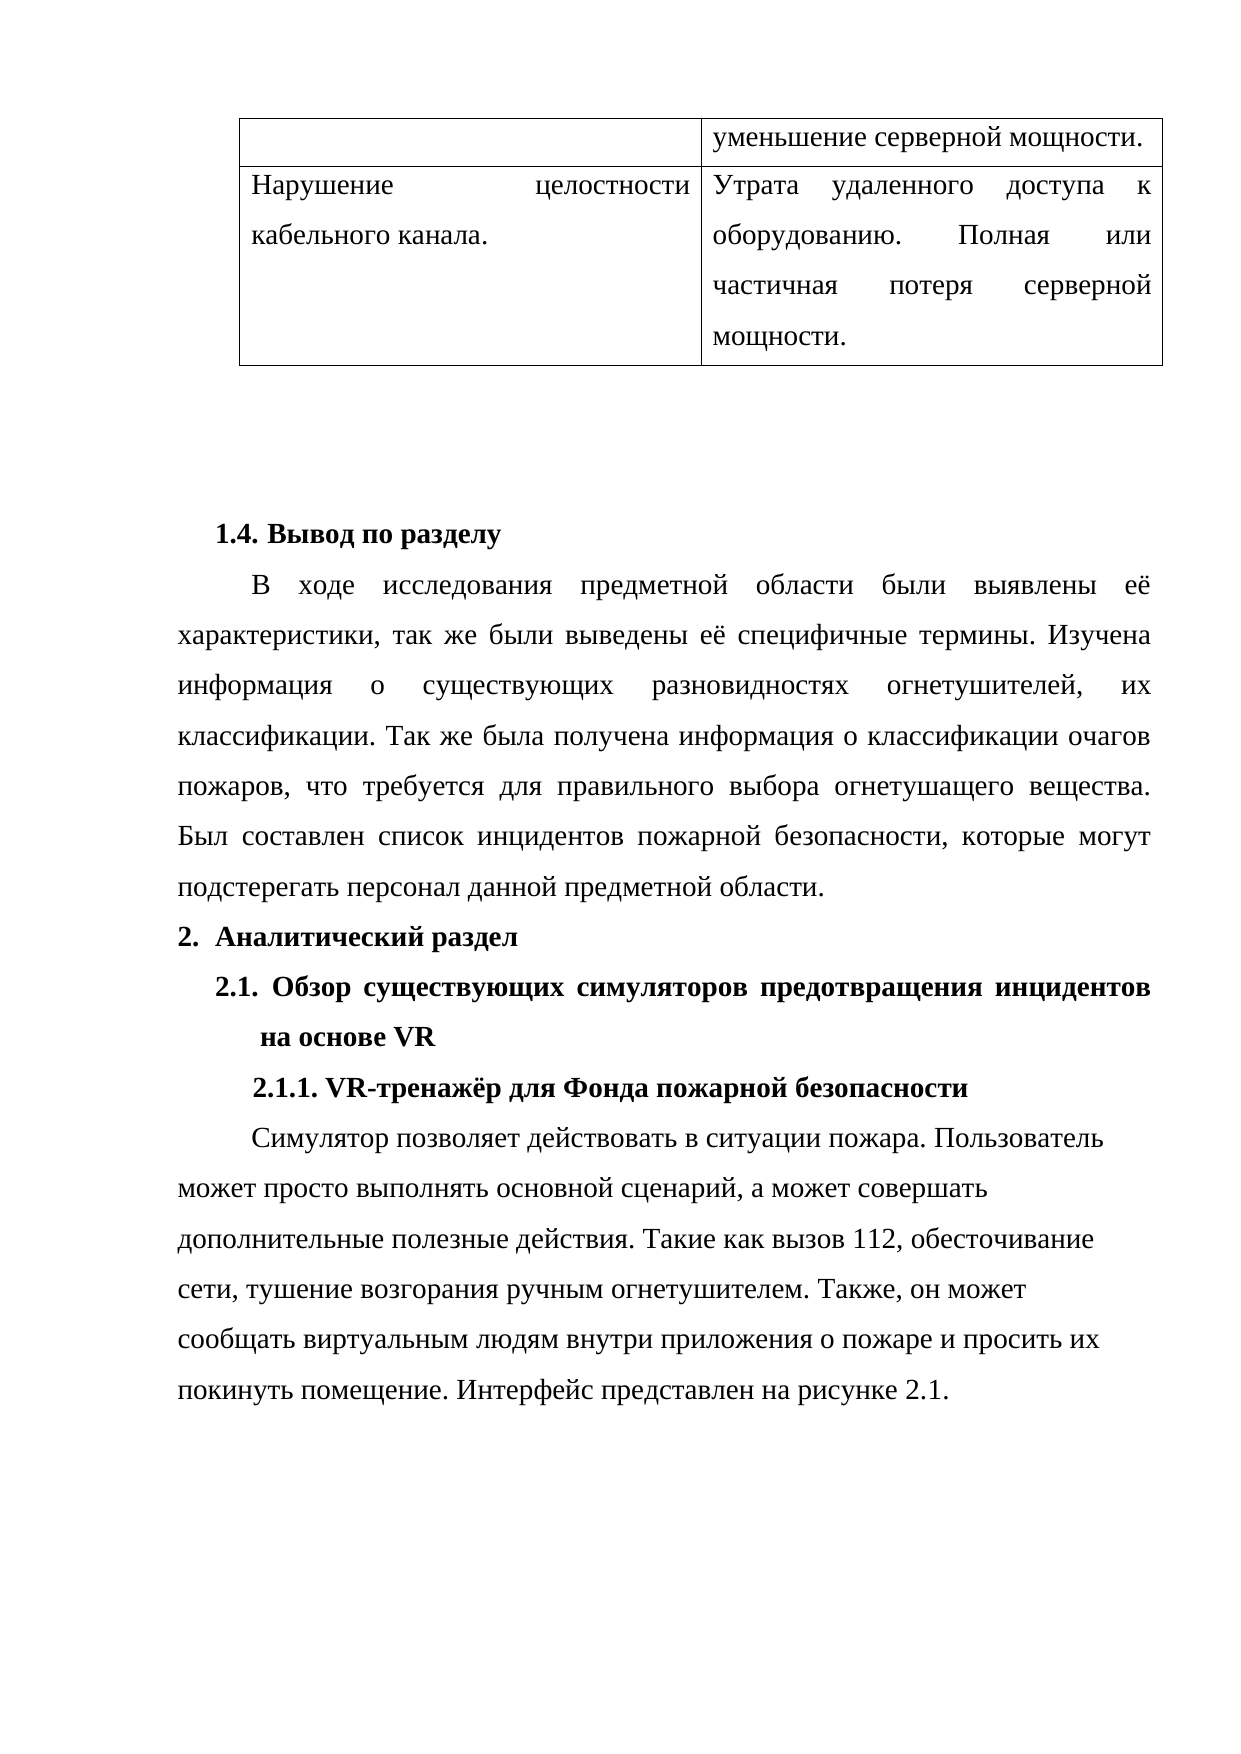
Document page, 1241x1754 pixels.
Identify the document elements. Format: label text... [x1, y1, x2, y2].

table_cell Утрата удаленного доступа к оборудованию. Полная или частичная потеря серверной мощности. [702, 167, 1162, 364]
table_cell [702, 119, 1162, 166]
list Вывод по разделу [215, 516, 1152, 550]
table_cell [240, 119, 701, 166]
table_cell Нарушение целостности кабельного канала. [240, 167, 701, 364]
text В ходе исследования предметной области были выявлены её характеристики, так же были выведены её специфичные термины. Изучена информация о существующих разновидностях огнетушителей, их классификации. Так же была получена информация о классификации очагов пожаров, что требуется для правильного выбора огнетушащего вещества. Был составлен список инцидентов пожарной безопасности, которые могут подстерегать персонал данной предметной области. [177, 567, 1152, 902]
list Аналитический раздел [177, 919, 1152, 952]
list VR-тренажёр для Фонда пожарной безопасности [252, 1070, 1152, 1103]
text Симулятор позволяет действовать в ситуации пожара. Пользователь может просто выполнять основной сценарий, а может совершать дополнительные полезные действия. Такие как вызов 112, обесточивание сети, тушение возгорания ручным огнетушителем. Также, он может сообщать виртуальным людям внутри приложения о пожаре и просить их покинуть помещение. Интерфейс представлен на рисунке 2.1. [177, 1120, 1152, 1405]
list Обзор существующих симуляторов предотвращения инцидентов на основе VR [215, 969, 1152, 1053]
